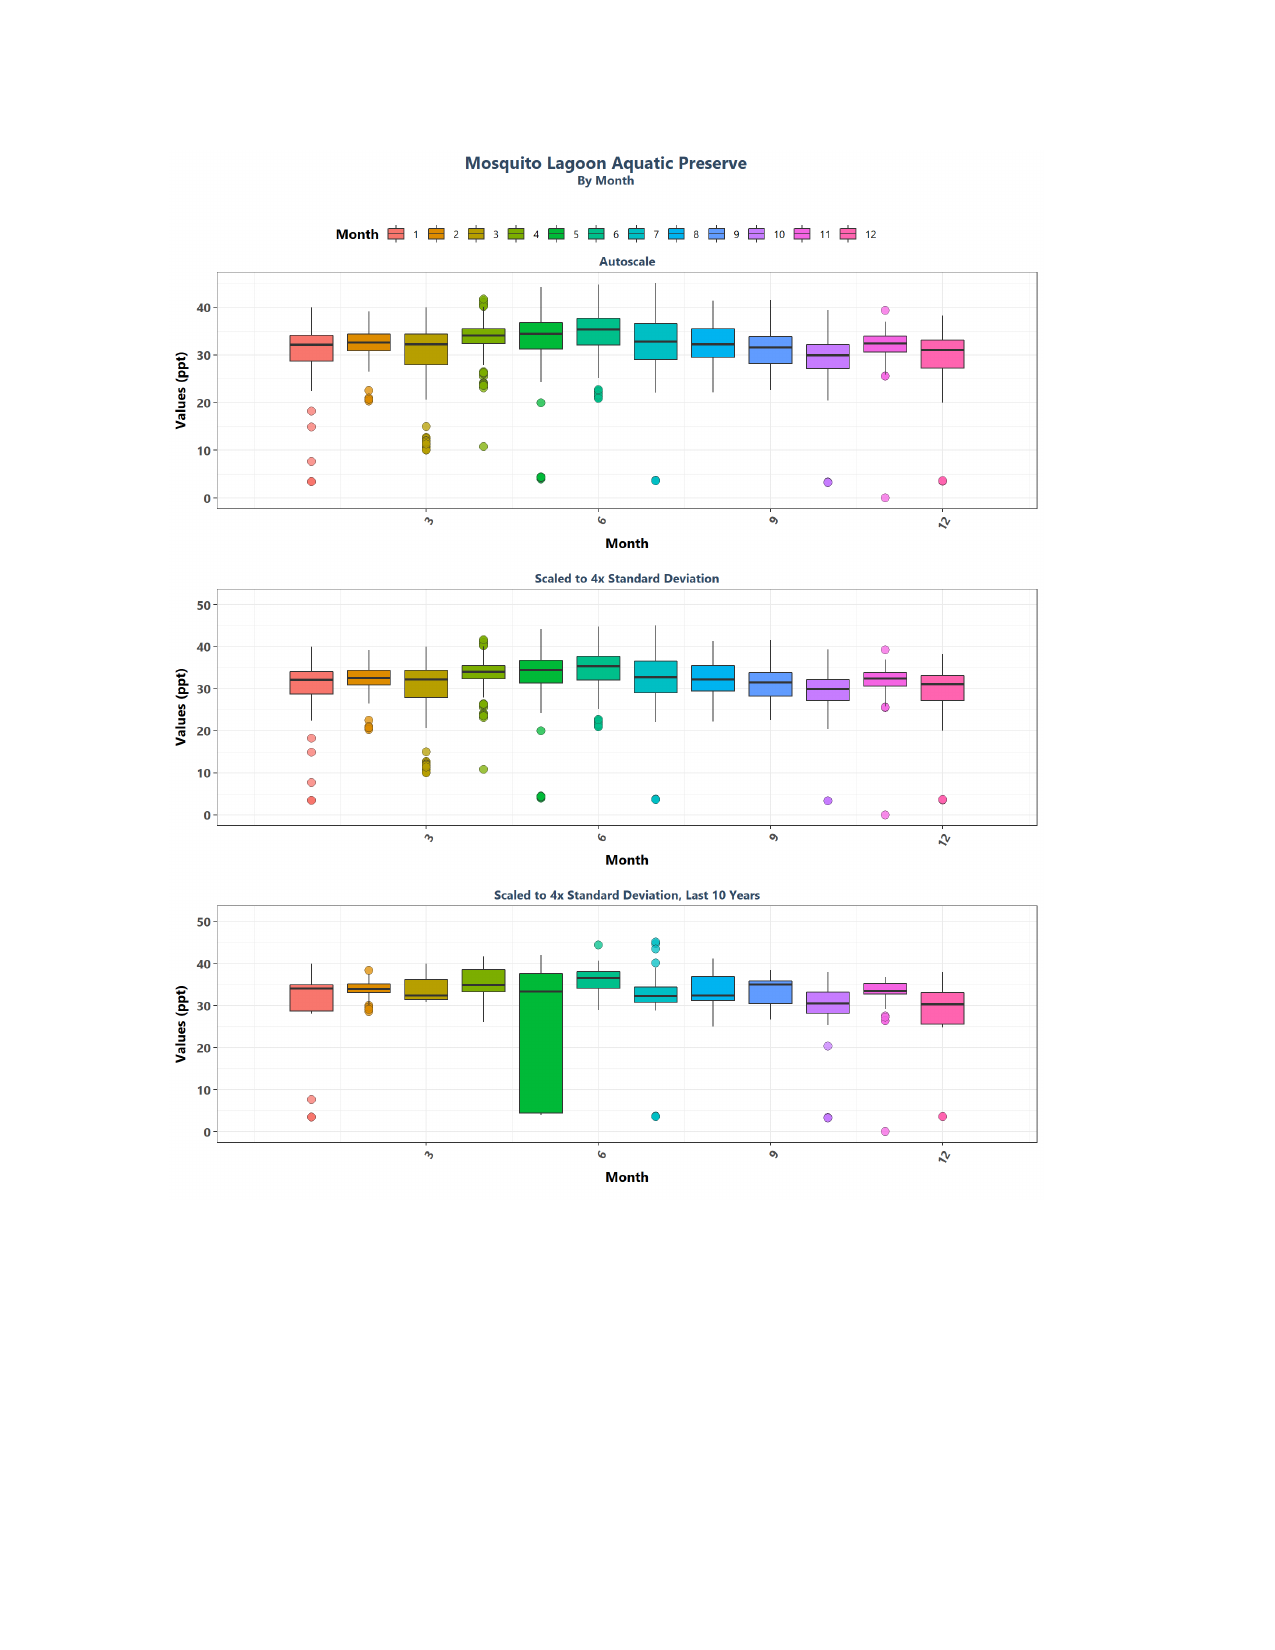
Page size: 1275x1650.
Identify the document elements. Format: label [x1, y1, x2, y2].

picture [168, 150, 1044, 1200]
